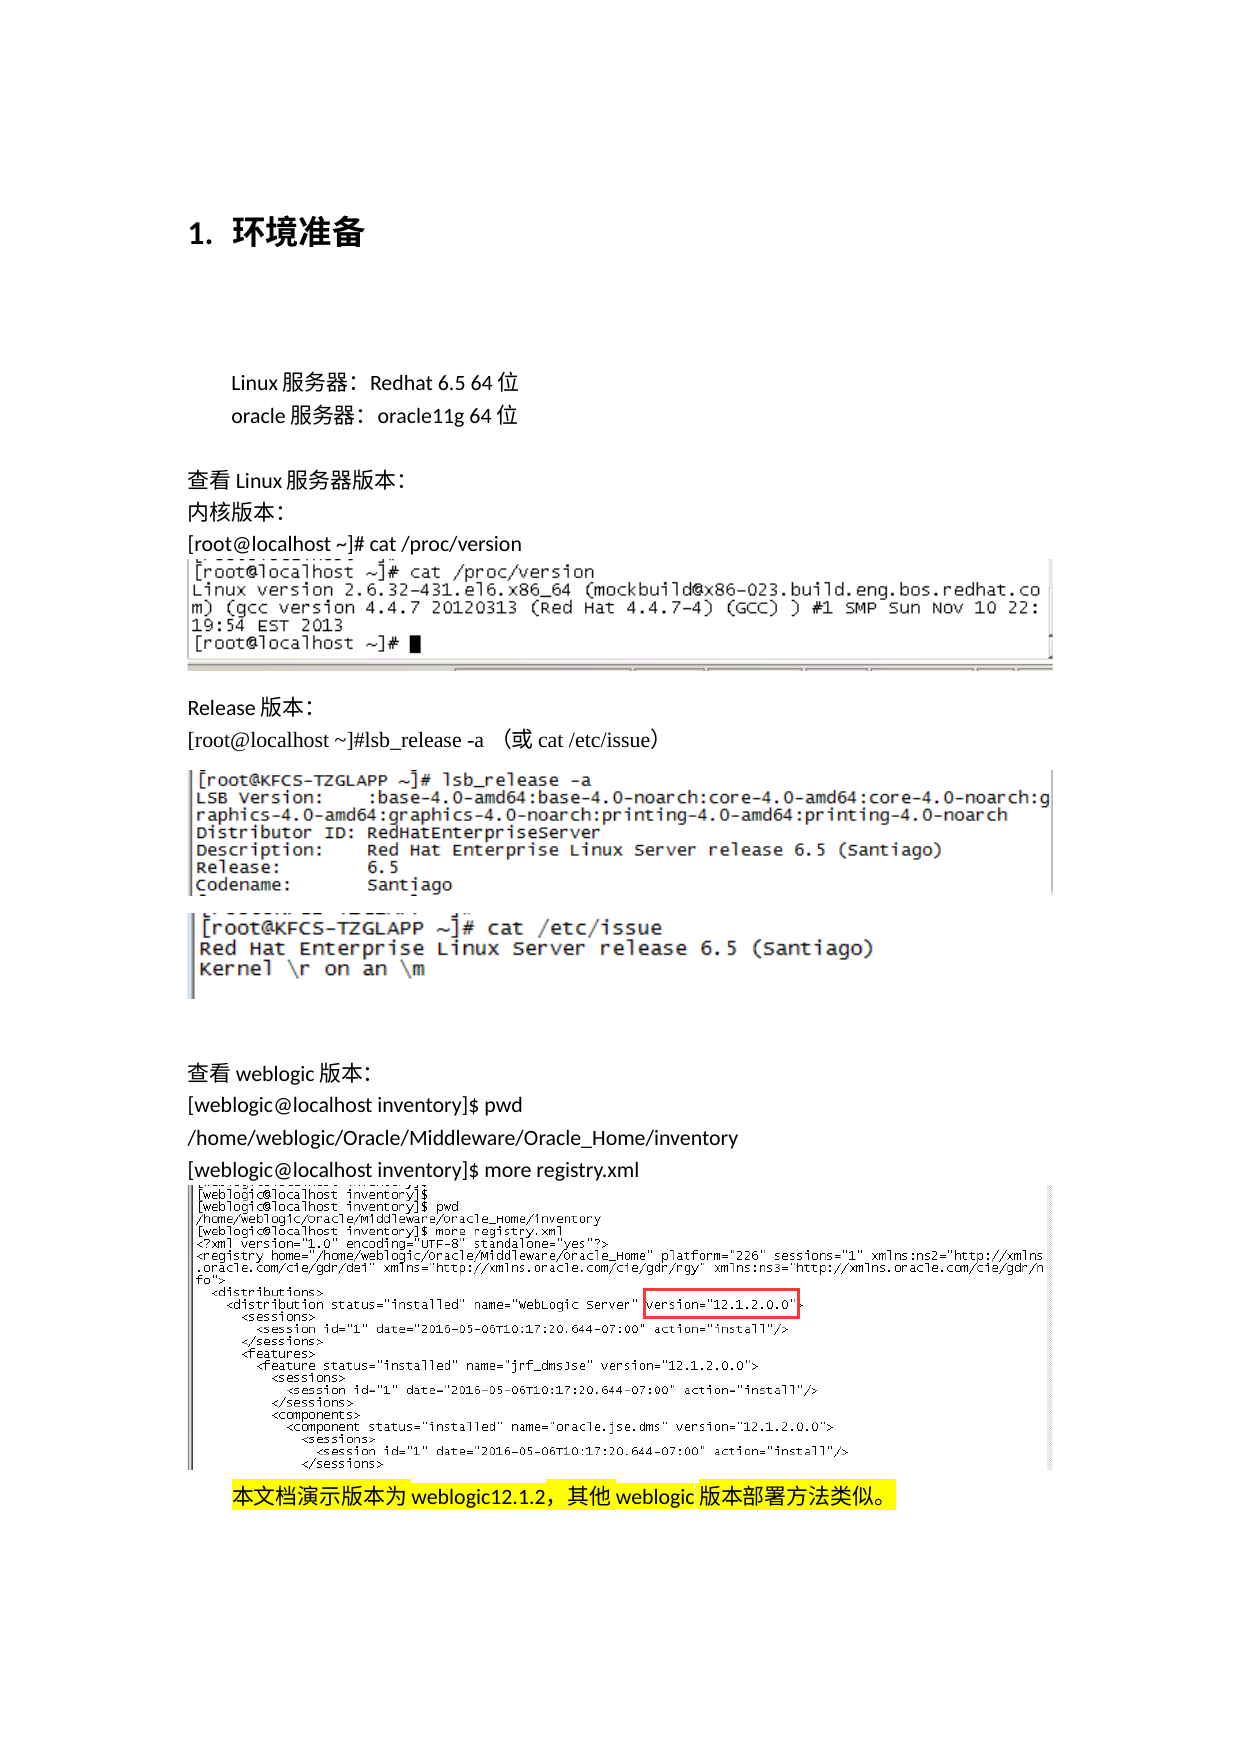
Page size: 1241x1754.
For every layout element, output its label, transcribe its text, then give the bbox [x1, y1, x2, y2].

text [weblogic@localhost inventory]$ pwd [187, 1088, 1053, 1121]
text [weblogic@localhost inventory]$ more registry.xml [187, 1153, 1053, 1185]
picture [187, 770, 1053, 896]
text 内核版本： [187, 495, 1053, 527]
text oracle服务器：oracle11g 64位 [187, 397, 1053, 430]
text 查看Linux服务器版本： [187, 462, 1053, 495]
text Release版本： [187, 690, 1053, 722]
subtitle 环境准备 [187, 197, 1053, 262]
picture [187, 559, 1053, 671]
picture [187, 913, 935, 999]
picture [187, 1185, 1053, 1470]
text [root@localhost ~]# cat /proc/version [187, 527, 1053, 559]
text Linux服务器：Redhat 6.5 64位 [187, 365, 1053, 397]
text 查看weblogic版本： [187, 1056, 1053, 1088]
text /home/weblogic/Oracle/Middleware/Oracle_Home/inventory [187, 1121, 1053, 1153]
text [root@localhost ~]#lsb_release -a （或cat /etc/issue） [187, 722, 1053, 755]
text 本文档演示版本为weblogic12.1.2，其他weblogic版本部署方法类似。 [231, 1478, 1053, 1511]
